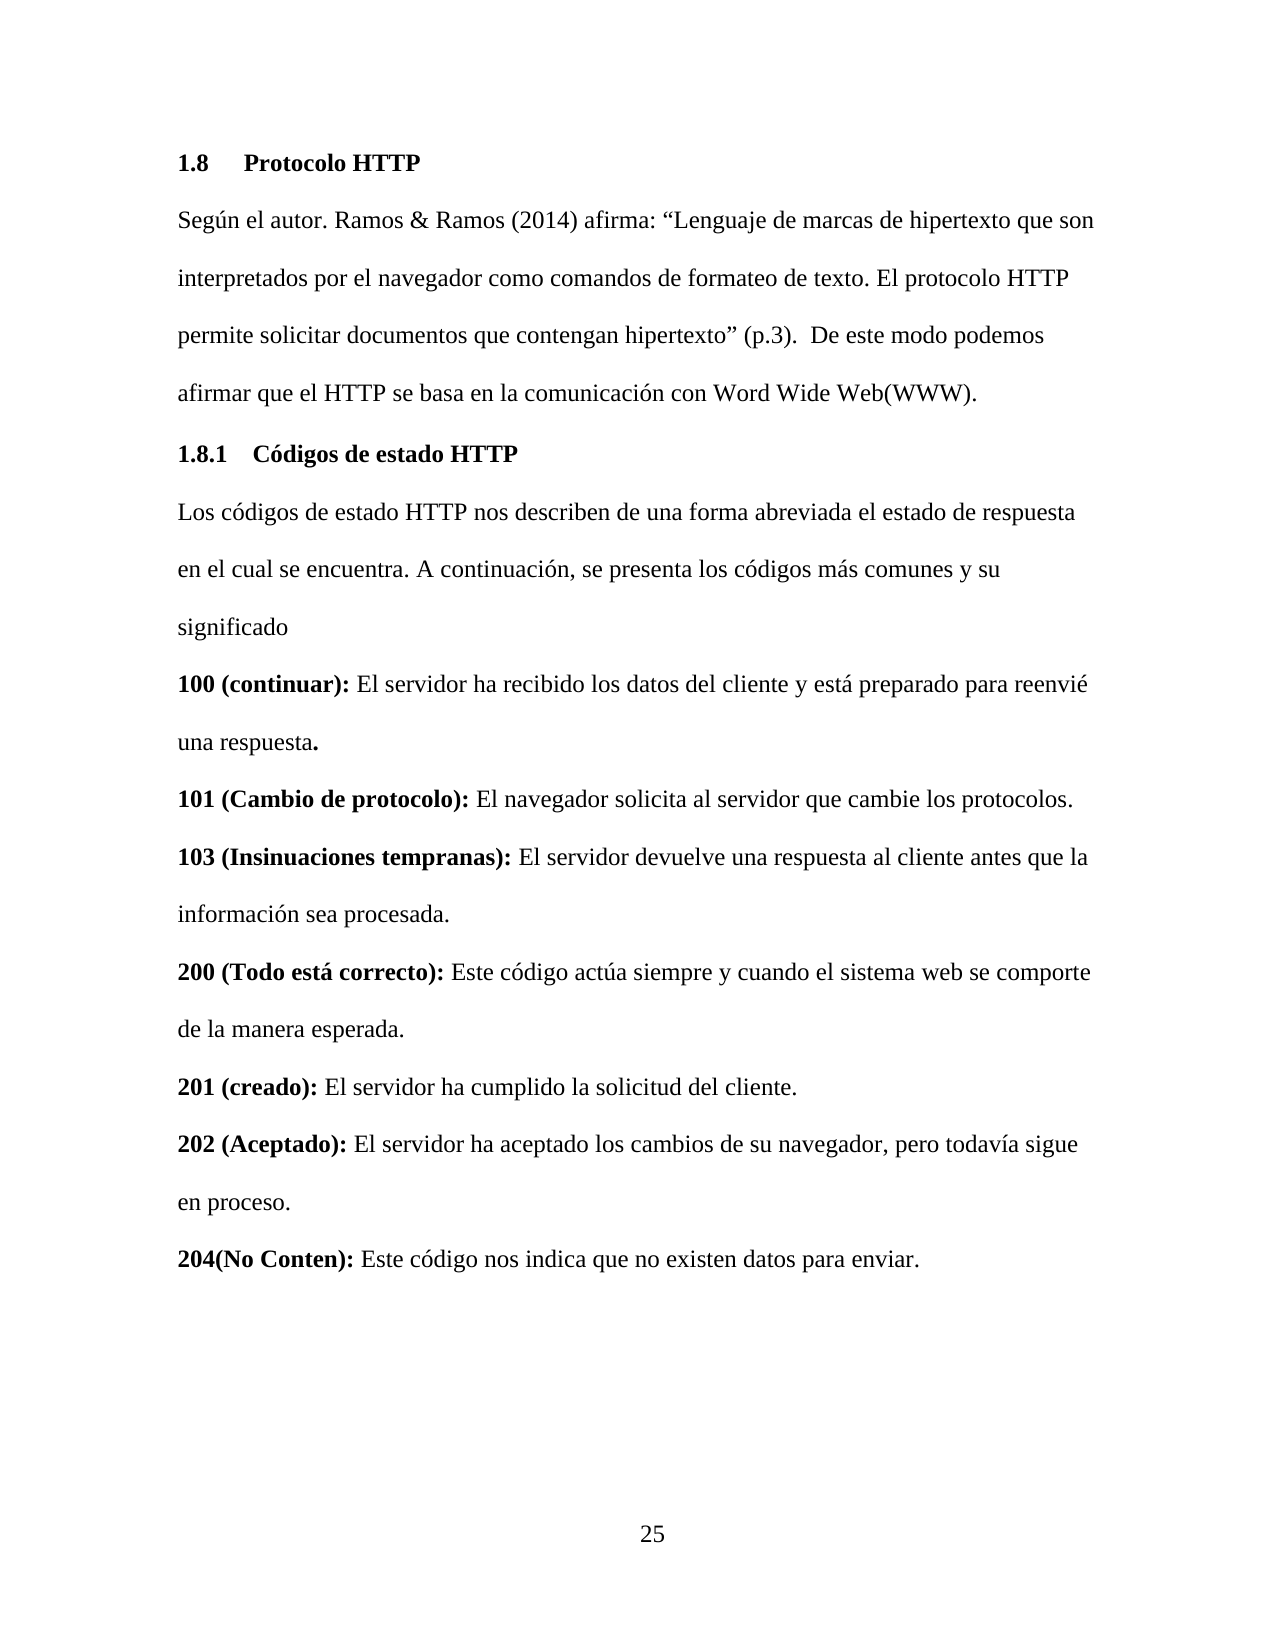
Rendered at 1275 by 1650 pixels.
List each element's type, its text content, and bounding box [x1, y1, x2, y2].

text Según el autor. Ramos & Ramos (2014) afirma: “Lenguaje de marcas de hipertexto que son interpretados por el navegador como comandos de formateo de texto. El protocolo HTTP permite solicitar documentos que contengan hipertexto” (p.3). De este modo podemos afirmar que el HTTP se basa en la comunicación con Word Wide Web(WWW). [177, 205, 1098, 406]
text 204(No Conten): Este código nos indica que no existen datos para enviar. [177, 1244, 1098, 1273]
text 201 (creado): El servidor ha cumplido la solicitud del cliente. [177, 1072, 1098, 1101]
text 103 (Insinuaciones tempranas): El servidor devuelve una respuesta al cliente antes que la información sea procesada. [177, 842, 1098, 928]
text 202 (Aceptado): El servidor ha aceptado los cambios de su navegador, pero todavía sigue en proceso. [177, 1129, 1098, 1216]
text Los códigos de estado HTTP nos describen de una forma abreviada el estado de respuesta en el cual se encuentra. A continuación, se presenta los códigos más comunes y su significado [177, 497, 1098, 641]
text 101 (Cambio de protocolo): El navegador solicita al servidor que cambie los protocolos. [177, 784, 1098, 813]
text 100 (continuar): El servidor ha recibido los datos del cliente y está preparado para reenvié una respuesta. [177, 669, 1098, 756]
list Códigos de estado HTTP [177, 439, 1098, 468]
text 200 (Todo está correcto): Este código actúa siempre y cuando el sistema web se comporte de la manera esperada. [177, 957, 1098, 1043]
list Protocolo HTTP [177, 148, 1098, 176]
